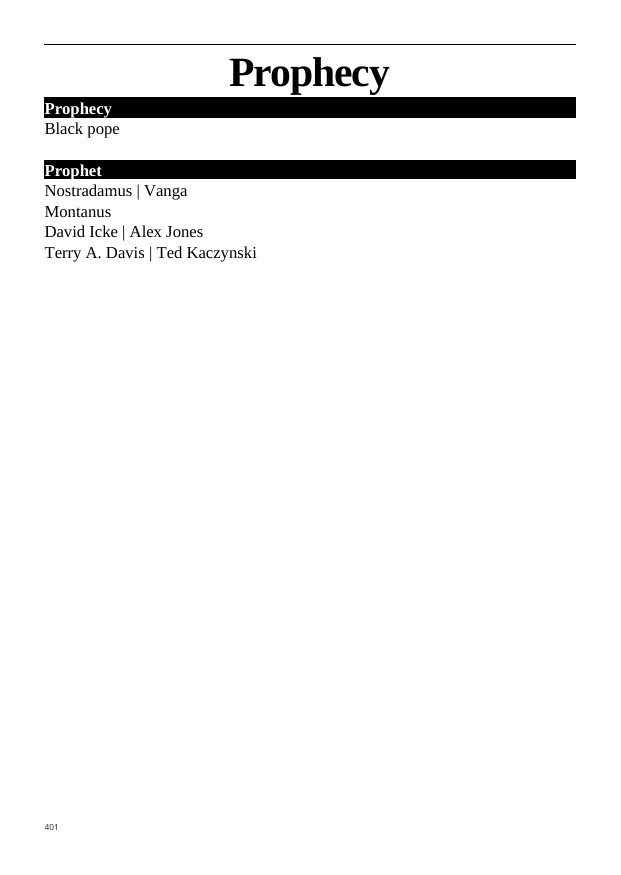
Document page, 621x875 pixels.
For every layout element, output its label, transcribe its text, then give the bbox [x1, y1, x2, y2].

text Montanus [44, 202, 576, 221]
text Black pope [44, 119, 576, 138]
subtitle Prophecy [44, 45, 576, 97]
subtitle Prophet [44, 160, 576, 179]
text Terry A. Davis | Ted Kaczynski [44, 243, 576, 262]
text David Icke | Alex Jones [44, 222, 576, 241]
subtitle Prophecy [44, 98, 576, 118]
text Nostradamus | Vanga [44, 181, 576, 200]
